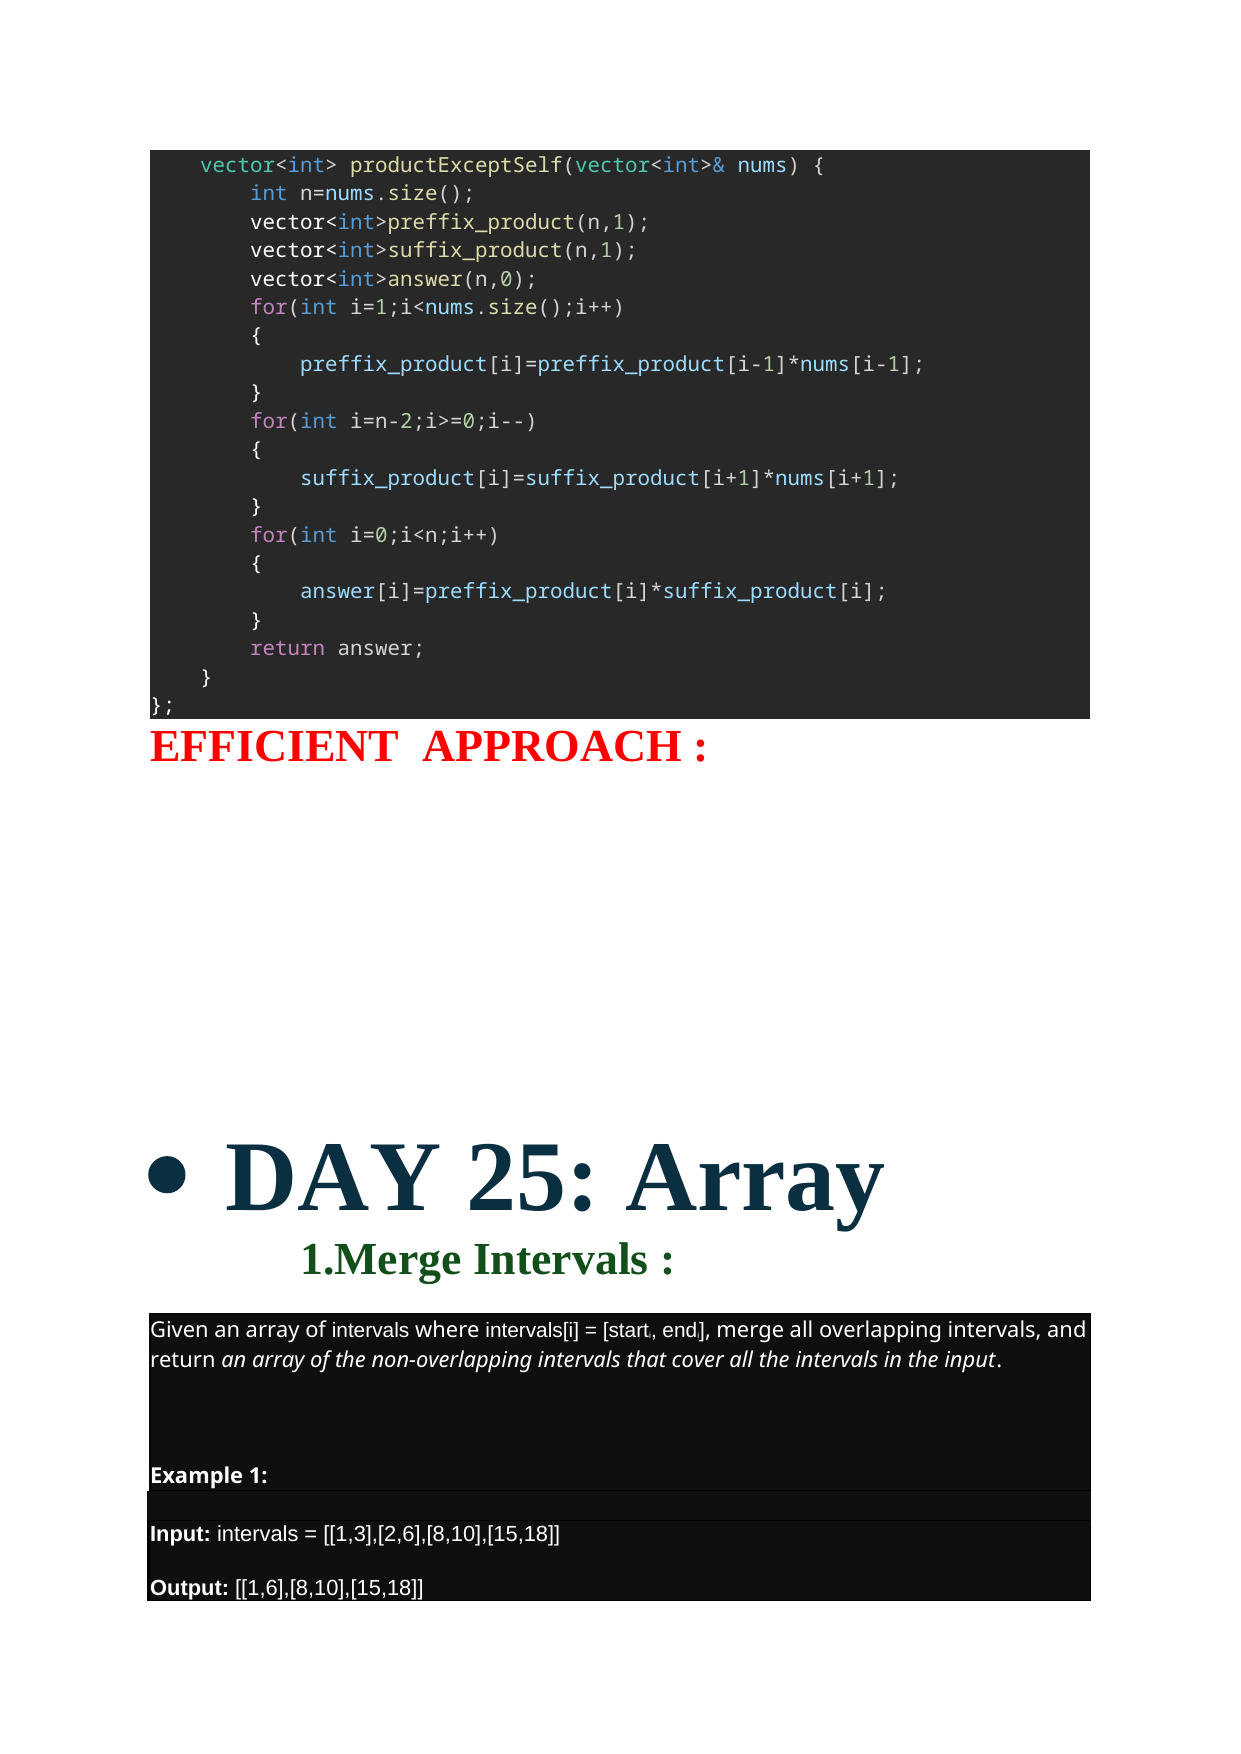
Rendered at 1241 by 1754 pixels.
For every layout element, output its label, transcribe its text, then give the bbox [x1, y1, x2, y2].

text Given an array of intervals where intervals[i] = [starti, endi], merge all overlapping intervals, and return an array of the non-overlapping intervals that cover all the intervals in the input. [151, 1314, 1090, 1373]
text answer[i]=preffix_product[i]*suffix_product[i]; [150, 577, 1090, 605]
text }; [150, 690, 1090, 719]
text { [150, 548, 1090, 577]
text vector<int> productExceptSelf(vector<int>& nums) { [150, 150, 1090, 178]
text Example 1: [151, 1460, 1090, 1490]
text for(int i=1;i<nums.size();i++) [150, 292, 1090, 321]
text } [150, 605, 1090, 633]
text suffix_product[i]=suffix_product[i+1]*nums[i+1]; [150, 463, 1090, 491]
list 1.Merge Intervals : [150, 1231, 1090, 1284]
text int n=nums.size(); [150, 178, 1090, 207]
list EFFICIENT APPROACH : [150, 719, 1090, 771]
text { [150, 321, 1090, 349]
text } [150, 662, 1090, 690]
text } [150, 377, 1090, 406]
text vector<int>preffix_product(n,1); [150, 207, 1090, 235]
text return answer; [150, 633, 1090, 662]
list DAY 25: Array [150, 1116, 1090, 1231]
text Output: [[1,6],[8,10],[15,18]] [150, 1574, 1090, 1600]
text vector<int>suffix_product(n,1); [150, 235, 1090, 264]
text for(int i=0;i<n;i++) [150, 520, 1090, 548]
text } [150, 491, 1090, 520]
text vector<int>answer(n,0); [150, 264, 1090, 292]
text preffix_product[i]=preffix_product[i-1]*nums[i-1]; [150, 349, 1090, 377]
text { [150, 434, 1090, 463]
text for(int i=n-2;i>=0;i--) [150, 406, 1090, 434]
text Input: intervals = [[1,3],[2,6],[8,10],[15,18]] [150, 1521, 1090, 1546]
